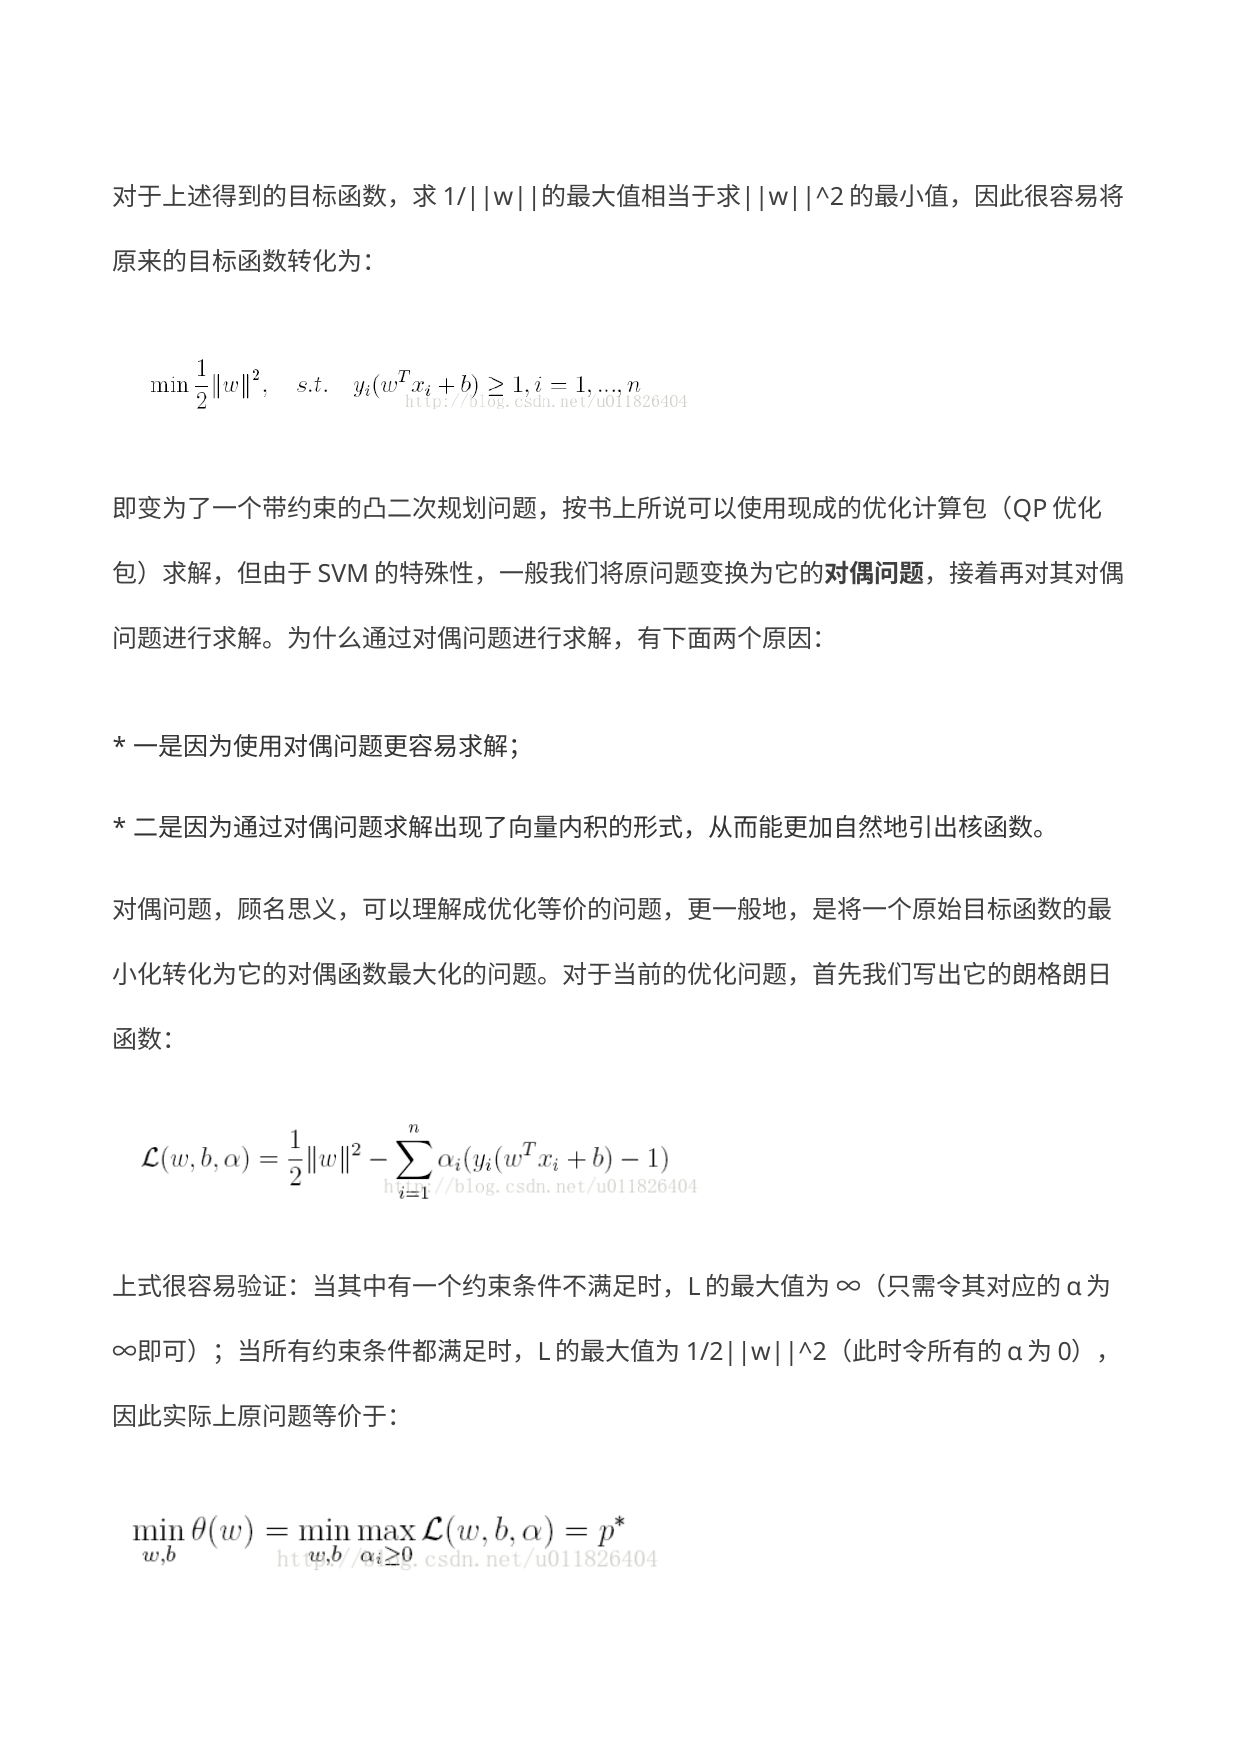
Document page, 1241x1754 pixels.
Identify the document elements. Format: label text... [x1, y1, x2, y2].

text * 二是因为通过对偶问题求解出现了向量内积的形式，从而能更加自然地引出核函数。 [112, 793, 1128, 858]
text 上式很容易验证：当其中有一个约束条件不满足时，L的最大值为 ∞（只需令其对应的α为 ∞即可）；当所有约束条件都满足时，L的最大值为1/2||w||^2（此时令所有的α为0），因此实际上原问题等价于： [112, 1252, 1128, 1447]
text * 一是因为使用对偶问题更容易求解； [112, 712, 1128, 777]
text 对于上述得到的目标函数，求1/||w||的最大值相当于求||w||^2的最小值，因此很容易将原来的目标函数转化为： [112, 162, 1128, 292]
picture [112, 1493, 673, 1584]
text 对偶问题，顾名思义，可以理解成优化等价的问题，更一般地，是将一个原始目标函数的最小化转化为它的对偶函数最大化的问题。对于当前的优化问题，首先我们写出它的朗格朗日函数： [112, 875, 1128, 1070]
text 即变为了一个带约束的凸二次规划问题，按书上所说可以使用现成的优化计算包（QP优化包）求解，但由于SVM的特殊性，一般我们将原问题变换为它的对偶问题，接着再对其对偶问题进行求解。为什么通过对偶问题进行求解，有下面两个原因： [112, 474, 1128, 669]
picture [112, 1116, 710, 1207]
picture [112, 347, 698, 419]
